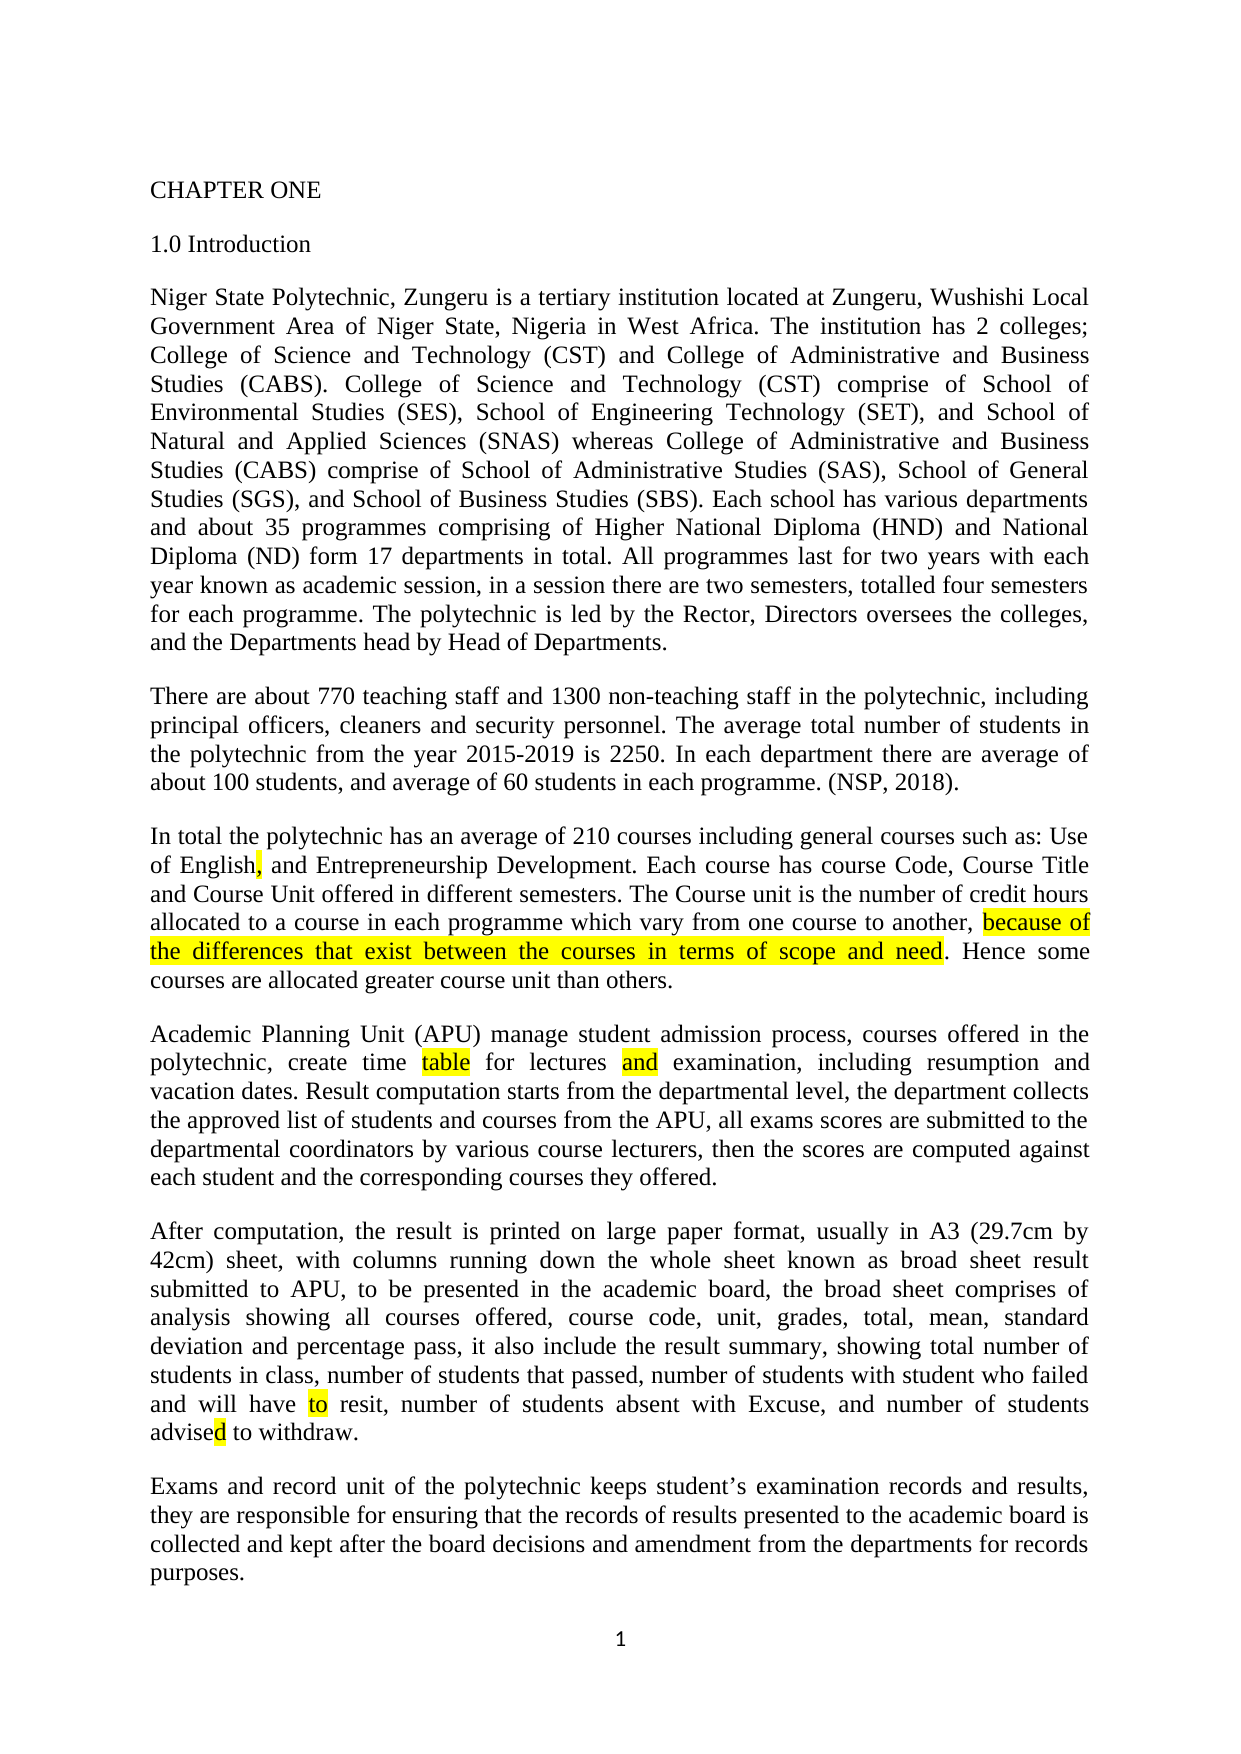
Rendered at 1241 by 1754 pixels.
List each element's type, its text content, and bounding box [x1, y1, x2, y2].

text Exams and record unit of the polytechnic keeps student’s examination records and results, they are responsible for ensuring that the records of results presented to the academic board is collected and kept after the board decisions and amendment from the departments for records purposes. [150, 1471, 1090, 1586]
text Niger State Polytechnic, Zungeru is a tertiary institution located at Zungeru, Wushishi Local Government Area of Niger State, Nigeria in West Africa. The institution has 2 colleges; College of Science and Technology (CST) and College of Administrative and Business Studies (CABS). College of Science and Technology (CST) comprise of School of Environmental Studies (SES), School of Engineering Technology (SET), and School of Natural and Applied Sciences (SNAS) whereas College of Administrative and Business Studies (CABS) comprise of School of Administrative Studies (SAS), School of General Studies (SGS), and School of Business Studies (SBS). Each school has various departments and about 35 programmes comprising of Higher National Diploma (HND) and National Diploma (ND) form 17 departments in total. All programmes last for two years with each year known as academic session, in a session there are two semesters, totalled four semesters for each programme. The polytechnic is led by the Rector, Directors oversees the colleges, and the Departments head by Head of Departments. [150, 282, 1090, 656]
text There are about 770 teaching staff and 1300 non-teaching staff in the polytechnic, including principal officers, cleaners and security personnel. The average total number of students in the polytechnic from the year 2015-2019 is 2250. In each department there are average of about 100 students, and average of 60 students in each programme. (NSP, 2018). [150, 681, 1090, 796]
subtitle CHAPTER ONE [150, 175, 1090, 204]
text Academic Planning Unit (APU) manage student admission process, courses offered in the polytechnic, create time table for lectures and examination, including resumption and vacation dates. Result computation starts from the departmental level, the department collects the approved list of students and courses from the APU, all exams scores are submitted to the departmental coordinators by various course lecturers, then the scores are computed against each student and the corresponding courses they offered. [150, 1019, 1090, 1191]
text In total the polytechnic has an average of 210 courses including general courses such as: Use of English, and Entrepreneurship Development. Each course has course Code, Course Title and Course Unit offered in different semesters. The Course unit is the number of credit hours allocated to a course in each programme which vary from one course to another, because of the differences that exist between the courses in terms of scope and need. Hence some courses are allocated greater course unit than others. [150, 821, 1090, 994]
subtitle 1.0 Introduction [150, 229, 1090, 257]
text After computation, the result is printed on large paper format, usually in A3 (29.7cm by 42cm) sheet, with columns running down the whole sheet known as broad sheet result submitted to APU, to be presented in the academic board, the broad sheet comprises of analysis showing all courses offered, course code, unit, grades, total, mean, standard deviation and percentage pass, it also include the result summary, showing total number of students in class, number of students that passed, number of students with student who failed and will have to resit, number of students absent with Excuse, and number of students advised to withdraw. [150, 1216, 1090, 1446]
